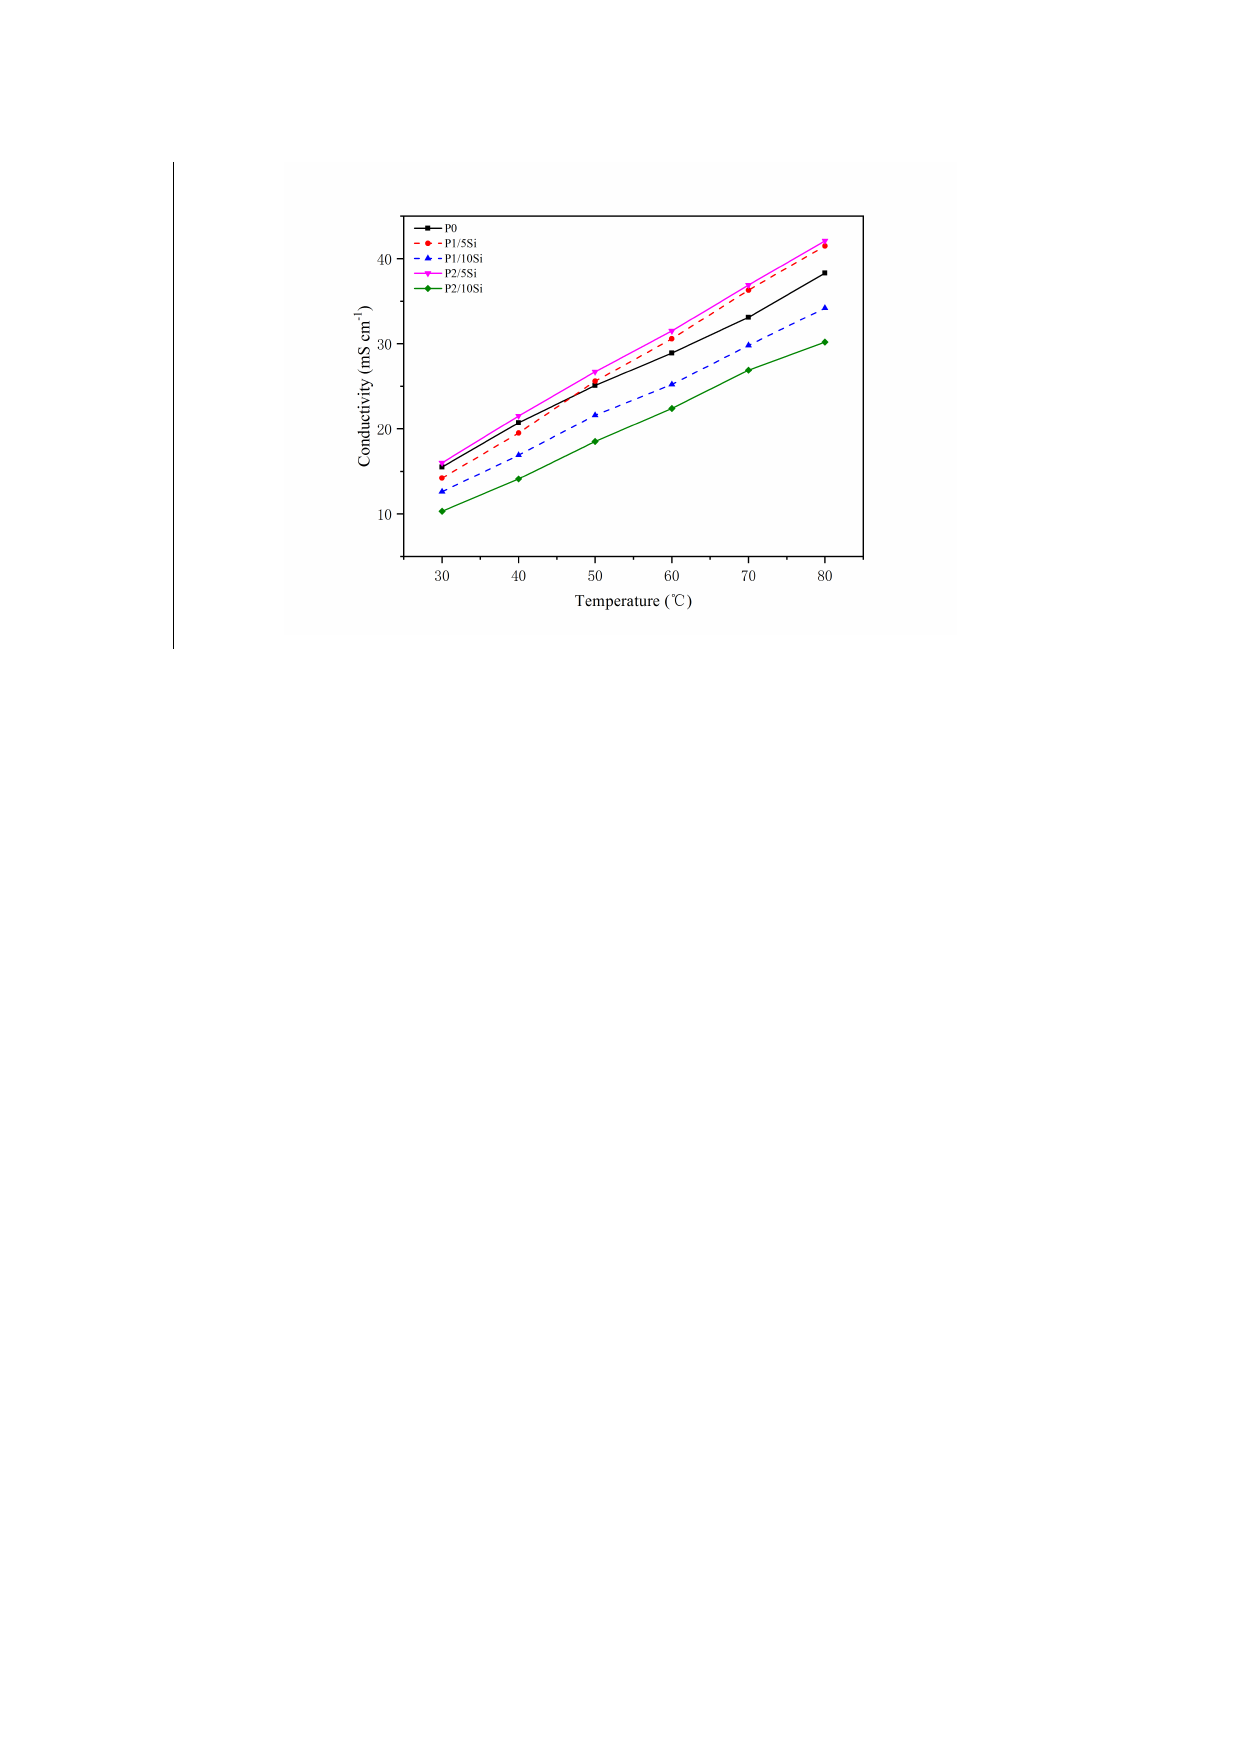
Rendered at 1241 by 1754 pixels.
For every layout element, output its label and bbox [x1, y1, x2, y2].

picture [283, 162, 957, 635]
